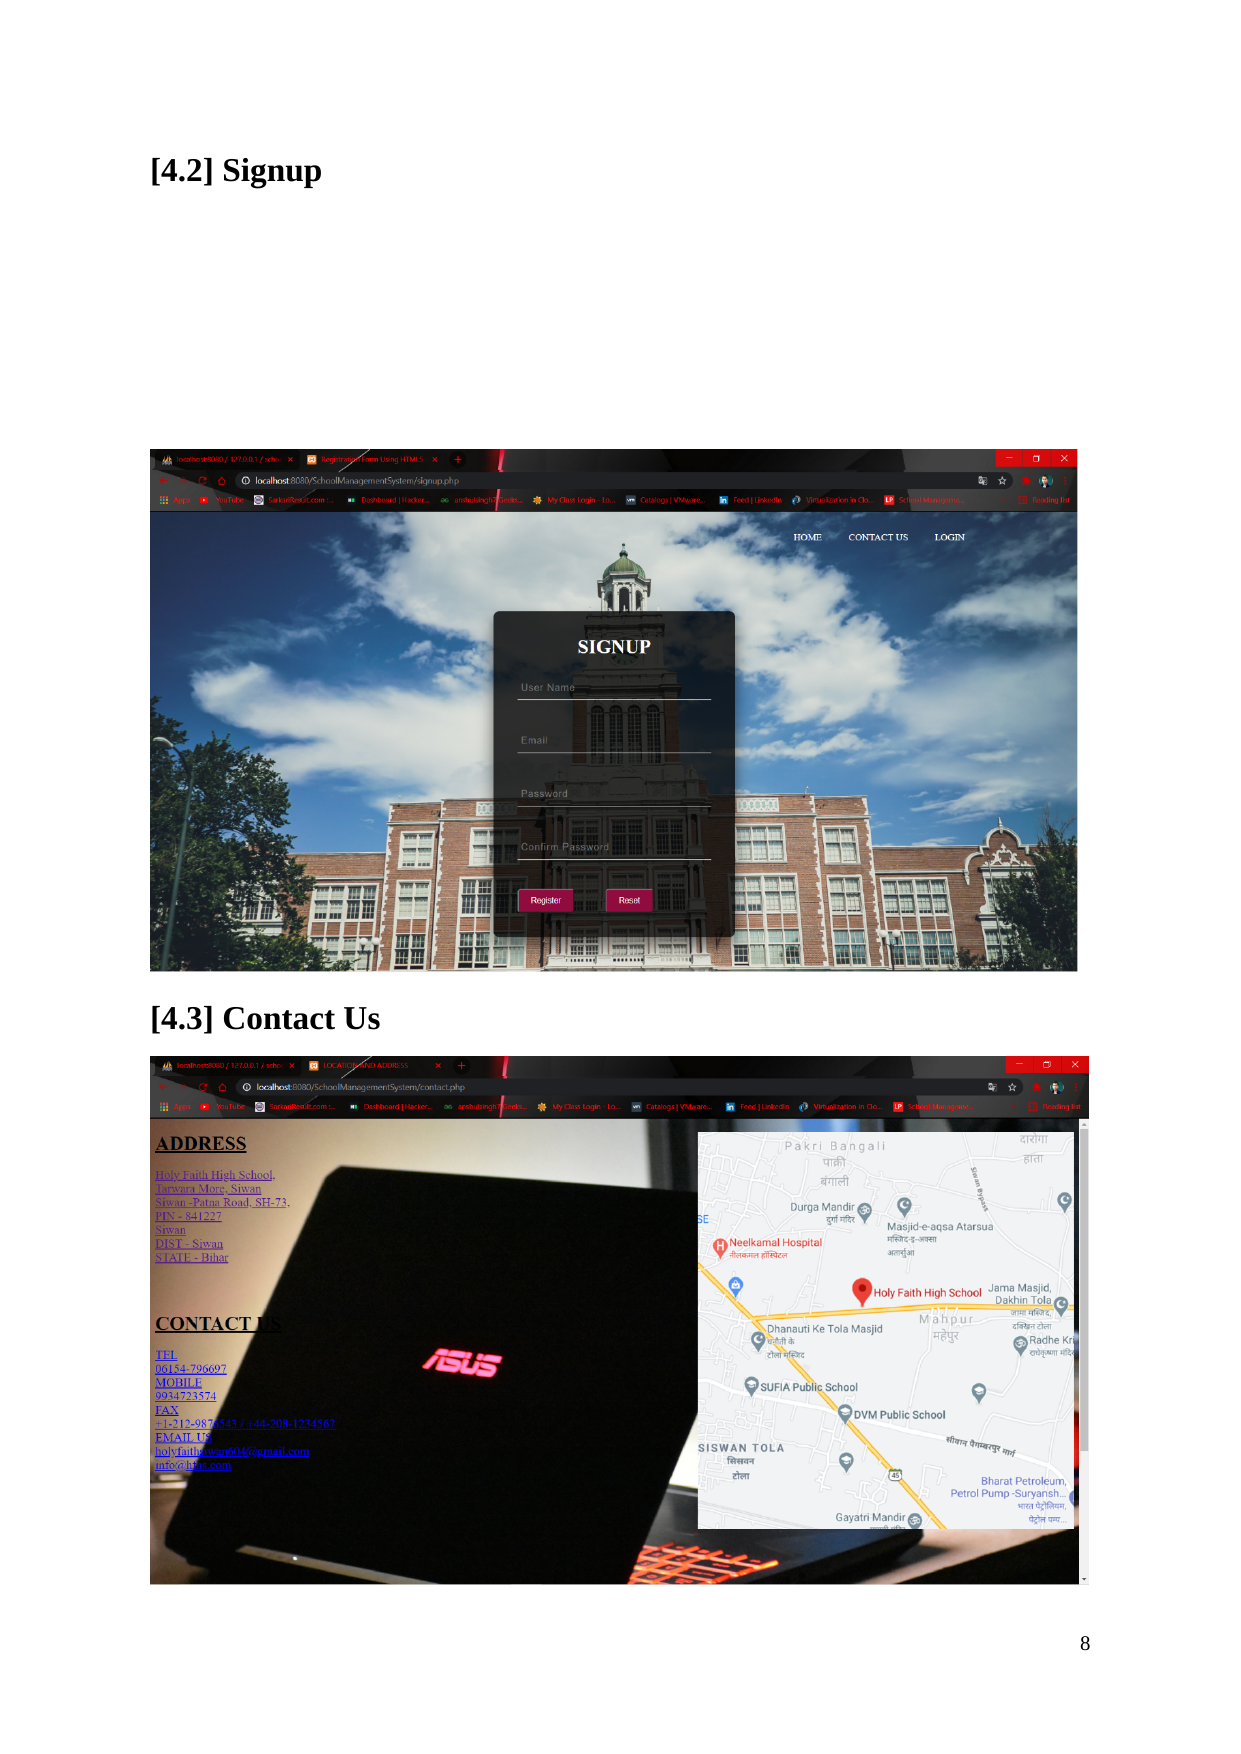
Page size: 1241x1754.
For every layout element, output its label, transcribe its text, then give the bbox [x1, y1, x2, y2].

text [4.3] Contact Us [150, 998, 1057, 1037]
picture [150, 1056, 1089, 1585]
text [4.2] Signup [150, 150, 1057, 449]
picture [150, 449, 1078, 972]
